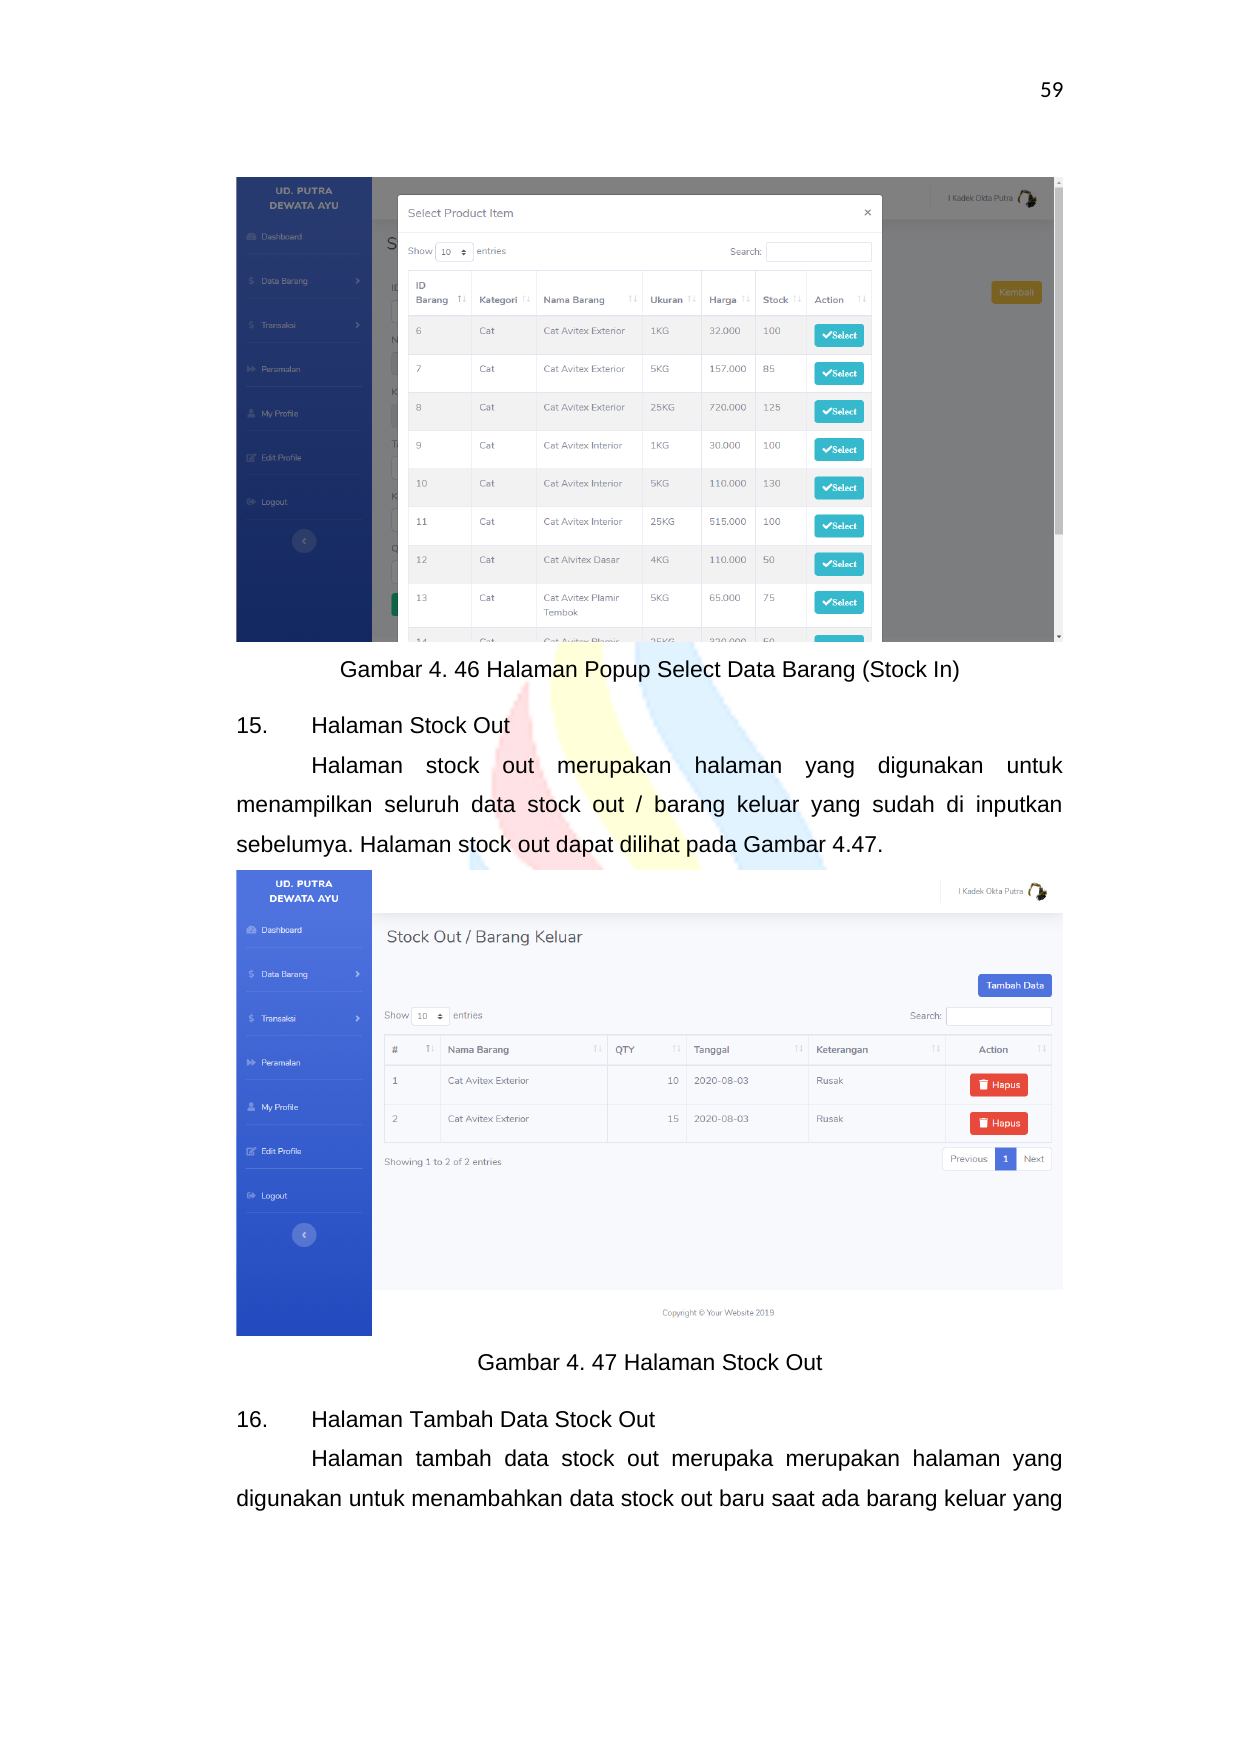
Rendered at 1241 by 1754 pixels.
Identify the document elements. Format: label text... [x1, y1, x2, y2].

picture [236, 177, 1063, 642]
text Halaman stock out merupakan halaman yang digunakan untuk menampilkan seluruh data stock out / barang keluar yang sudah di inputkan sebelumya. Halaman stock out dapat dilihat pada Gambar 4.47. [236, 752, 1063, 857]
list Halaman Stock Out [236, 712, 1063, 739]
text Gambar 4. 47 Halaman Stock Out [236, 1349, 1063, 1376]
text Gambar 4. 46 Halaman Popup Select Data Barang (Stock In) [236, 656, 1063, 682]
picture [236, 870, 1063, 1336]
list Halaman Tambah Data Stock Out [236, 1406, 1063, 1432]
